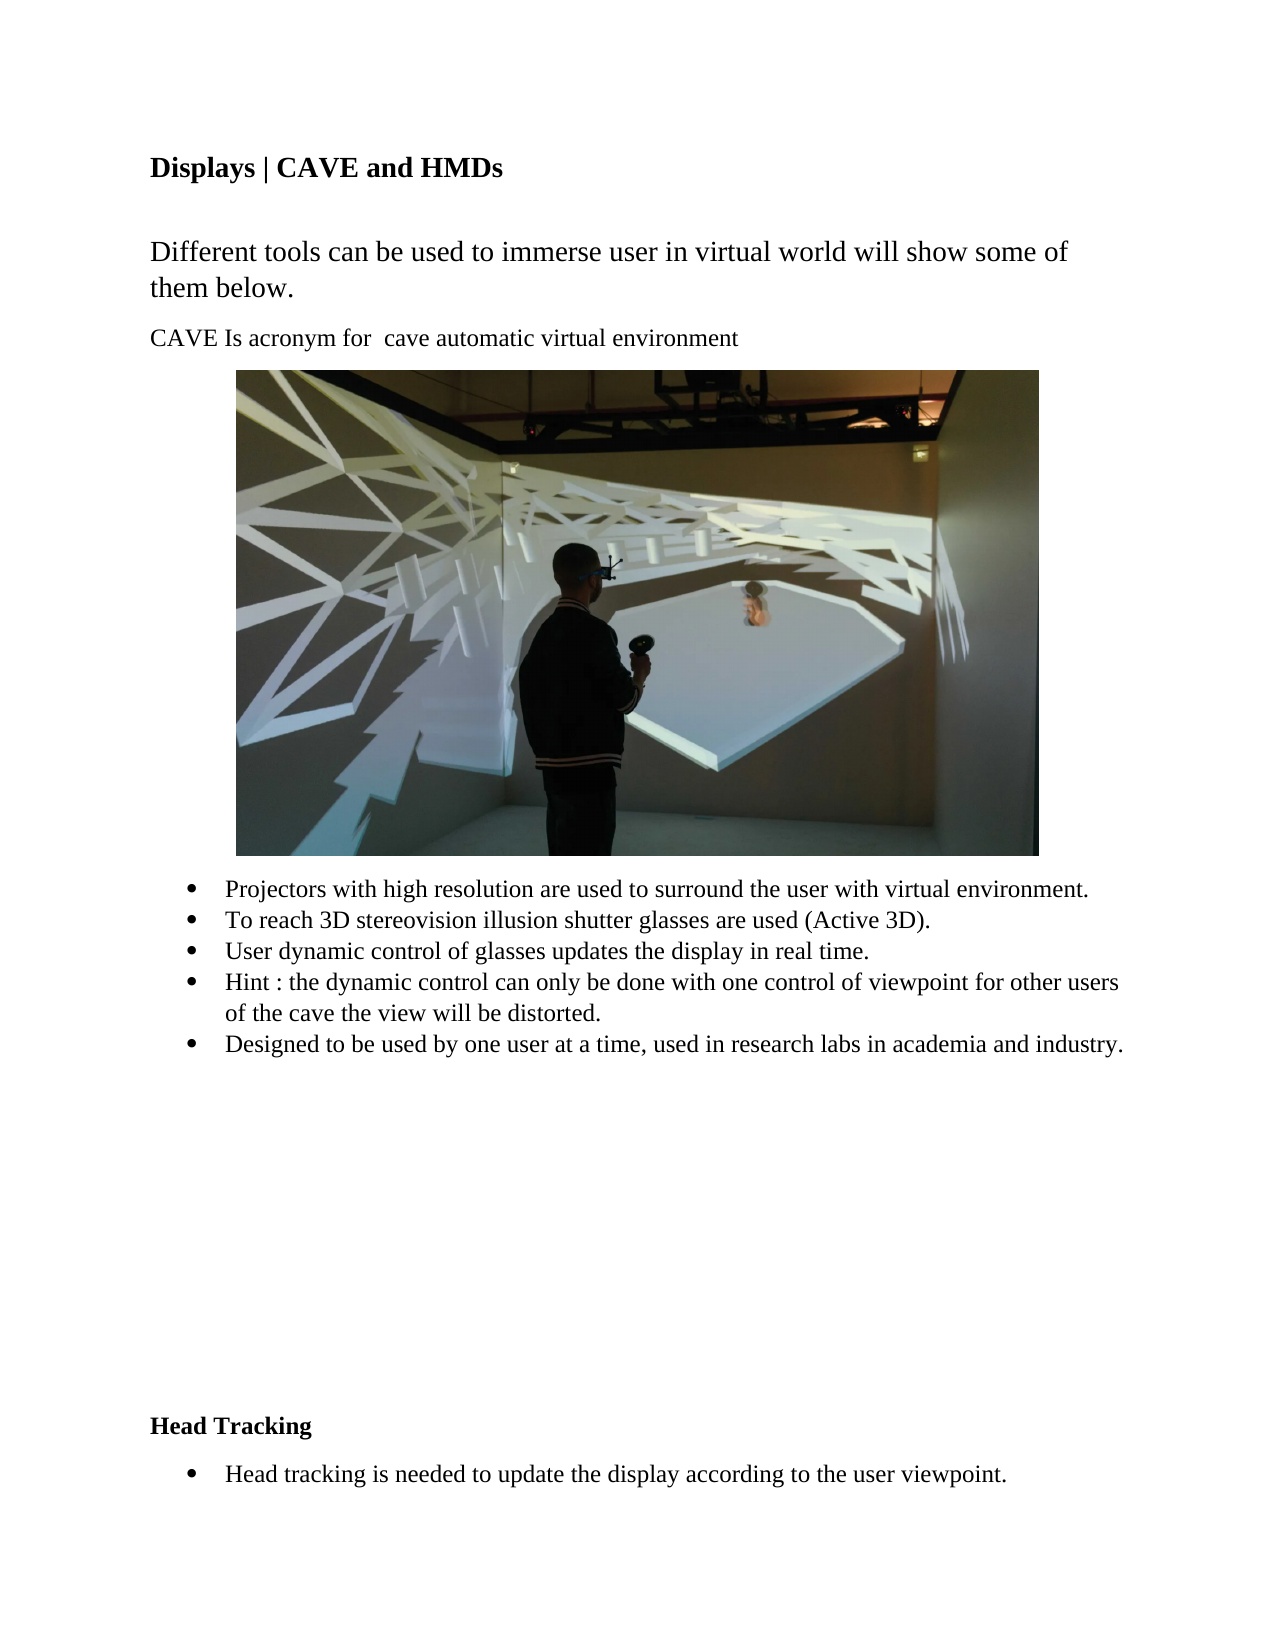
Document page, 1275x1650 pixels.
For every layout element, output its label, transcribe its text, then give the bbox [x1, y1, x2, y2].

list Projectors with high resolution are used to surround the user with virtual environment. [187, 874, 1125, 903]
list Hint : the dynamic control can only be done with one control of viewpoint for other users of the cave the view will be distorted. [187, 967, 1125, 1027]
text Different tools can be used to immerse user in virtual world will show some of them below. [150, 234, 1125, 303]
list To reach 3D stereovision illusion shutter glasses are used (Active 3D). [187, 905, 1125, 934]
subtitle Displays | CAVE and HMDs [150, 150, 1125, 183]
list Head tracking is needed to update the display according to the user viewpoint. [187, 1459, 1125, 1488]
text CAVE Is acronym for cave automatic virtual environment [150, 323, 1125, 352]
list Designed to be used by one user at a time, used in research labs in academia and industry. [187, 1029, 1125, 1058]
text Head Tracking [150, 1411, 1125, 1440]
picture [236, 370, 1039, 856]
list User dynamic control of glasses updates the display in real time. [187, 936, 1125, 965]
